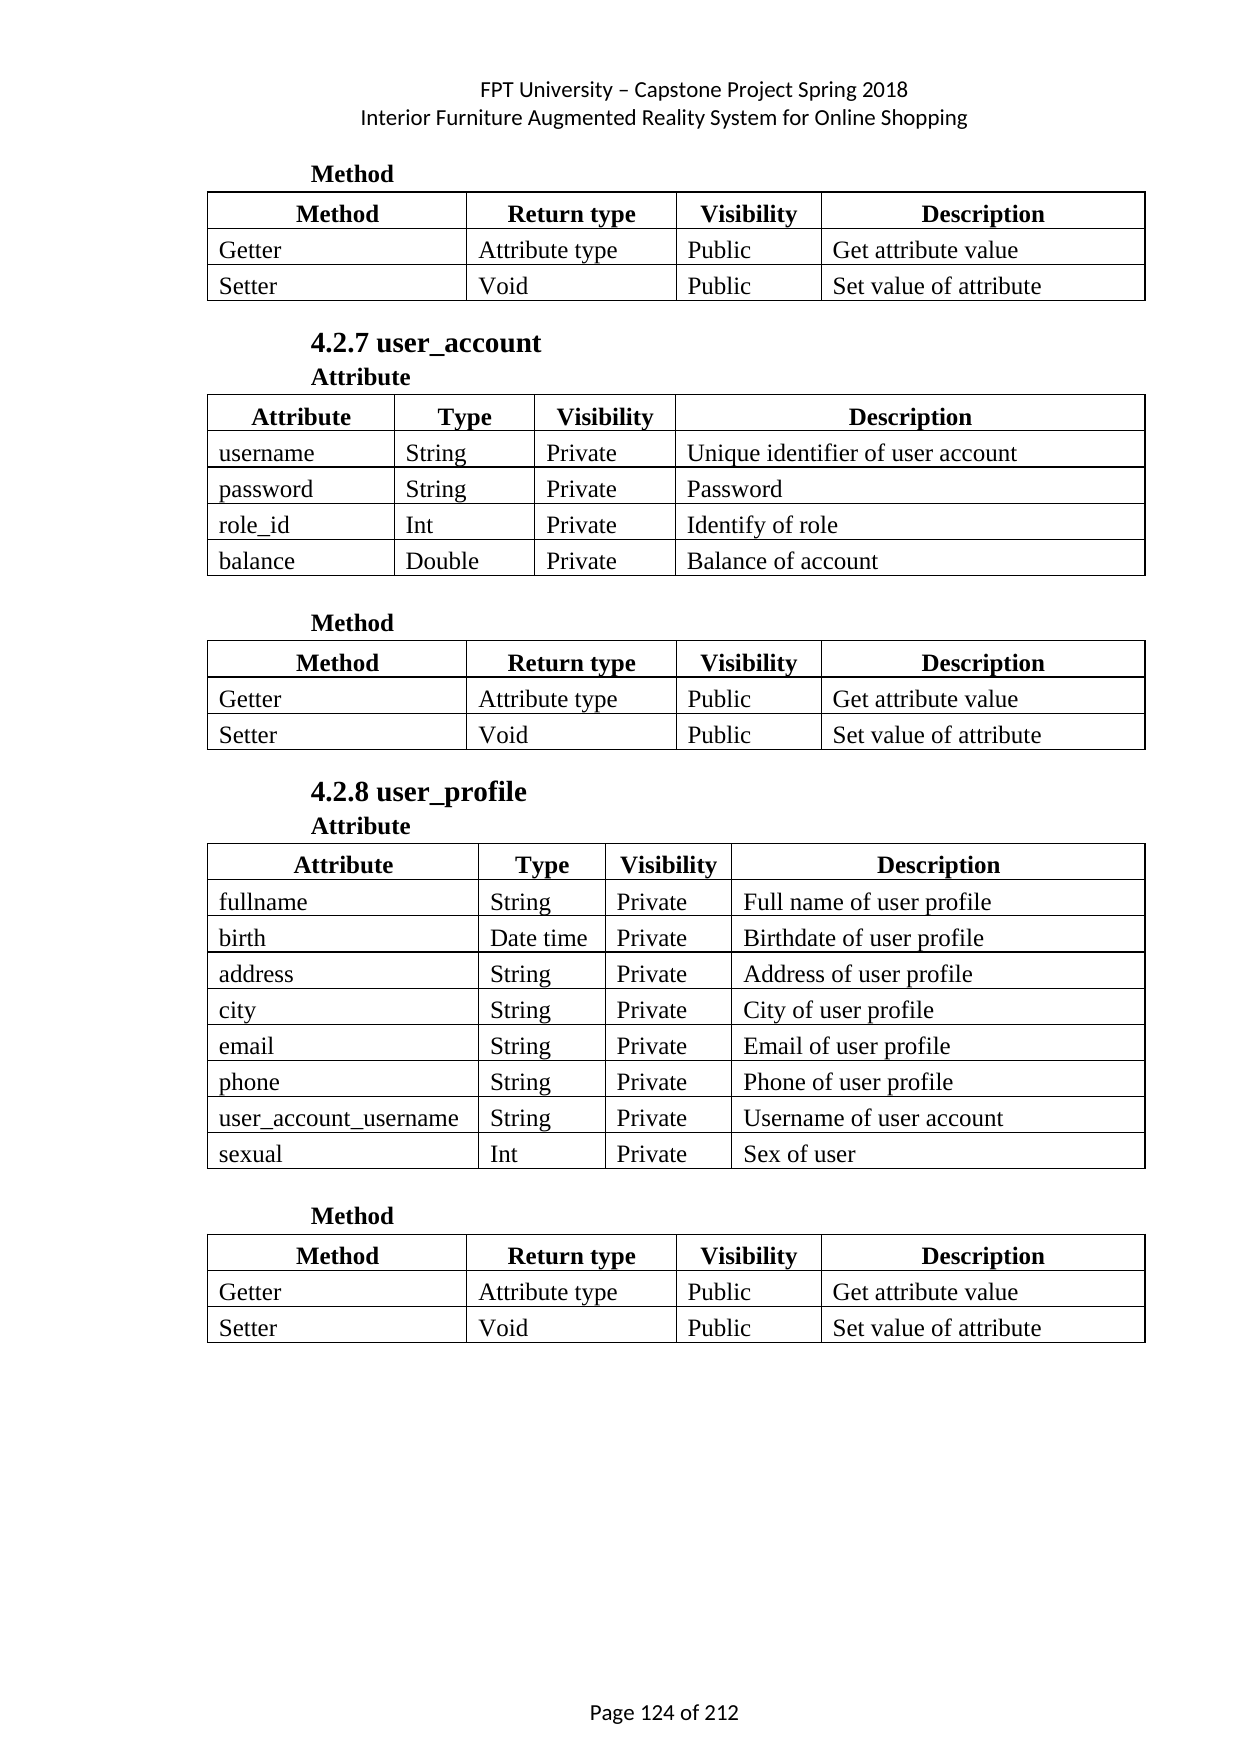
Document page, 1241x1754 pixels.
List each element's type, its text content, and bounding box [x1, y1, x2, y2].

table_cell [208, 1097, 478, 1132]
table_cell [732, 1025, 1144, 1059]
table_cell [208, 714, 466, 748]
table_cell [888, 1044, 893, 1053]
text Method [311, 1201, 1053, 1230]
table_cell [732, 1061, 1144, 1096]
text Attribute [311, 362, 1053, 391]
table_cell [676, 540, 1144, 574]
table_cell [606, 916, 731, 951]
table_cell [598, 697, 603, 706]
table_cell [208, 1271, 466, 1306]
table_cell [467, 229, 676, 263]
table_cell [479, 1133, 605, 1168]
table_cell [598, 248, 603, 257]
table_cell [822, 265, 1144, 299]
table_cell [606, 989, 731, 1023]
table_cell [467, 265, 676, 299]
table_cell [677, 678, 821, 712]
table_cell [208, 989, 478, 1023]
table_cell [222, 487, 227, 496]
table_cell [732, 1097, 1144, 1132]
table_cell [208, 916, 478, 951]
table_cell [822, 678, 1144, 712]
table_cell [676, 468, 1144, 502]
subtitle 4.2.8 user_profile [292, 774, 1122, 808]
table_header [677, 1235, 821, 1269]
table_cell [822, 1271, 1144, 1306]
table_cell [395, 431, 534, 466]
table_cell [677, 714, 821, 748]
text Method [311, 608, 1053, 637]
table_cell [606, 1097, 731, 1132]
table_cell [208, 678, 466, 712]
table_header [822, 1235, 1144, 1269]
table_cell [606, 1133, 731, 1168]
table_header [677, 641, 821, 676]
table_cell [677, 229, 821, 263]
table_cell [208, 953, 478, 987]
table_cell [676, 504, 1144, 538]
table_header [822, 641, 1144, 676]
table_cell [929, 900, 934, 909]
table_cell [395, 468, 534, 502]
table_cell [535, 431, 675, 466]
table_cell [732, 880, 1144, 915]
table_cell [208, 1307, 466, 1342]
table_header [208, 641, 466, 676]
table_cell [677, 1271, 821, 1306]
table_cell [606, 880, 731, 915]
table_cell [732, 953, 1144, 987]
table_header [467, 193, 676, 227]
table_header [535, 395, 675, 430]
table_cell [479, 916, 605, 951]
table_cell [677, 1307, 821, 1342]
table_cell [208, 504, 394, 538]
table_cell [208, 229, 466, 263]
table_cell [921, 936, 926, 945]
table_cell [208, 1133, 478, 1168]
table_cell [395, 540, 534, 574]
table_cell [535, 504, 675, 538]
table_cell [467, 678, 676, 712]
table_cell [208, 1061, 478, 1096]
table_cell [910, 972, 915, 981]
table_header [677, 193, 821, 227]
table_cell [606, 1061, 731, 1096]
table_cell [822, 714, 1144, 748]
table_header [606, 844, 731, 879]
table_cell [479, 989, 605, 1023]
text Attribute [311, 811, 1053, 840]
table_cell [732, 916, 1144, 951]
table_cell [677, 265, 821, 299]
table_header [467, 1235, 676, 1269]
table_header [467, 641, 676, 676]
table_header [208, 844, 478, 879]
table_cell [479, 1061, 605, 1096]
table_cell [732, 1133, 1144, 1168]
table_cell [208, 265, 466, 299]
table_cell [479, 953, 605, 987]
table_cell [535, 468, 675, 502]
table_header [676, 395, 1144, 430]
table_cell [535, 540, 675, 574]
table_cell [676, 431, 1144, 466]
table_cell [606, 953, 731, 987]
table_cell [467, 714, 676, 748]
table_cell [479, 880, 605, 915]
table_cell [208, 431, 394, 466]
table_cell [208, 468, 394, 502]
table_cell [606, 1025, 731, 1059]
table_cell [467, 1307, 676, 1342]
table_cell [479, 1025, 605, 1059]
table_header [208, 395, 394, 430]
subtitle 4.2.7 user_account [292, 326, 1122, 359]
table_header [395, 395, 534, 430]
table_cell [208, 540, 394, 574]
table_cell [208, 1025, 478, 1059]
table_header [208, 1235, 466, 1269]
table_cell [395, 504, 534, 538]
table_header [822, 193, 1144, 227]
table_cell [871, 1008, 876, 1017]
text Method [311, 159, 1053, 188]
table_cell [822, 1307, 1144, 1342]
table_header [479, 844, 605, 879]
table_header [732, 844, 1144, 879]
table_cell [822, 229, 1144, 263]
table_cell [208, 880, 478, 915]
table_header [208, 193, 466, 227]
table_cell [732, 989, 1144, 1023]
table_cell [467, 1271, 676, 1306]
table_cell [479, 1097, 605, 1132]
